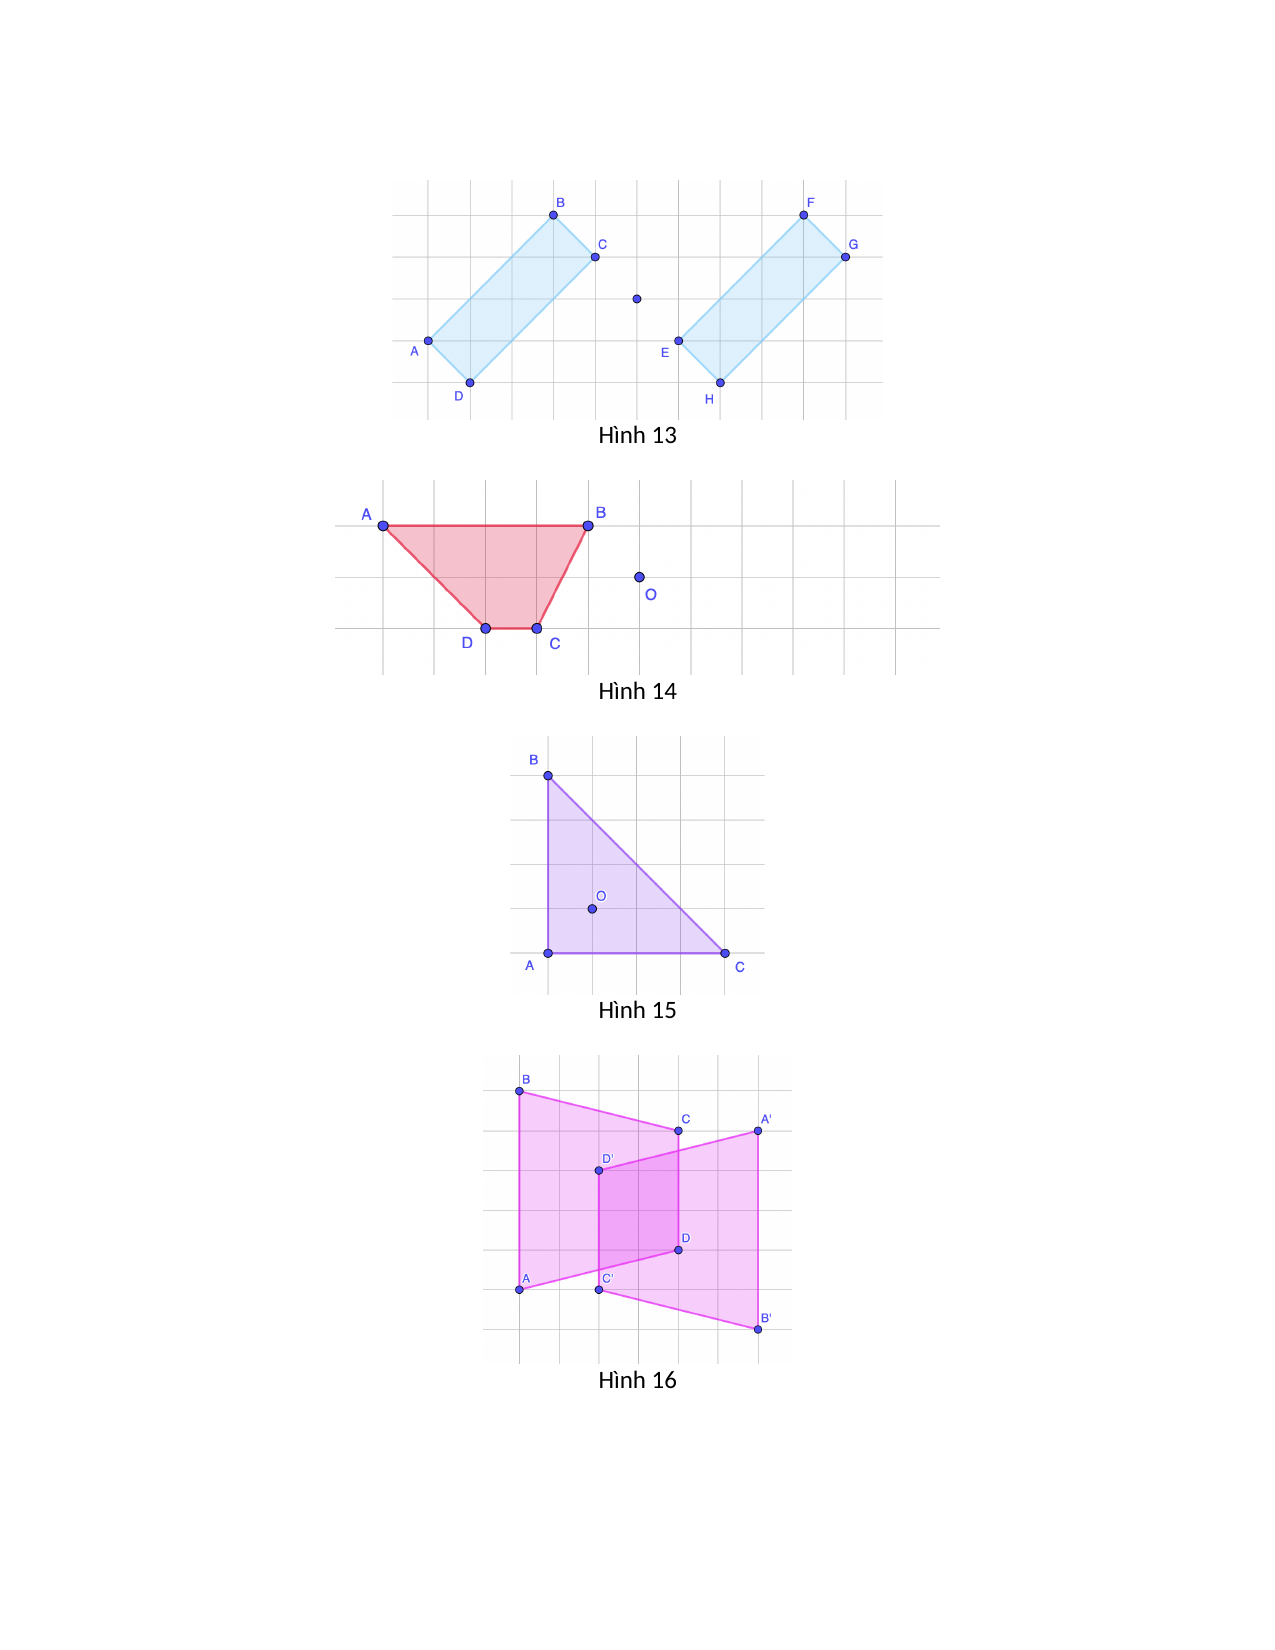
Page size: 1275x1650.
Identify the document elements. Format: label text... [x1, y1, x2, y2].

picture [510, 736, 765, 995]
picture [392, 180, 883, 420]
text Hình 15 [150, 994, 1125, 1025]
text Hình 14 [150, 675, 1125, 706]
text Hình 16 [150, 1364, 1125, 1394]
picture [483, 1055, 793, 1364]
text Hình 13 [150, 419, 1125, 450]
picture [335, 480, 940, 675]
